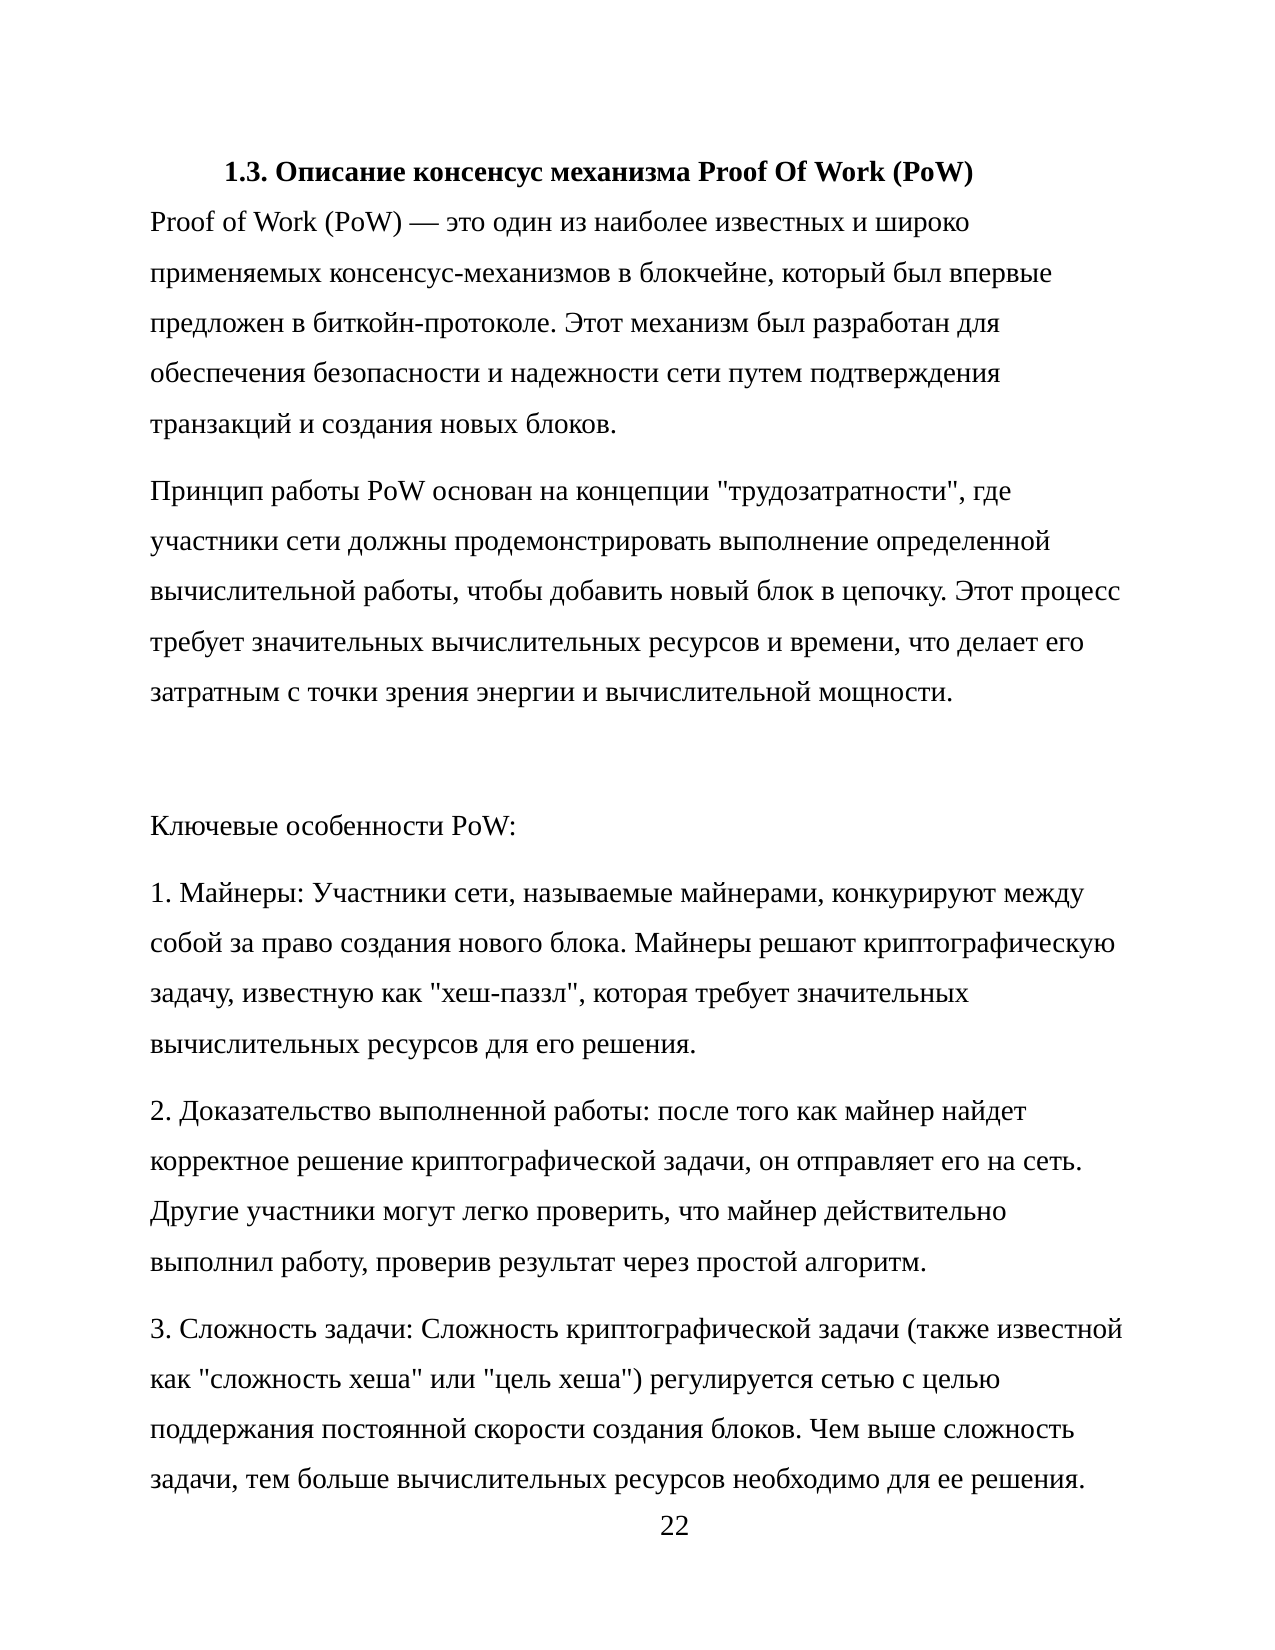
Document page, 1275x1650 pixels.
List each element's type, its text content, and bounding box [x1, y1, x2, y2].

subtitle 1.3. Описание консенсус механизма Proof Of Work (PoW) [150, 154, 1125, 188]
text 3. Сложность задачи: Сложность криптографической задачи (также известной как "сложность хеша" или "цель хеша") регулируется сетью с целью поддержания постоянной скорости создания блоков. Чем выше сложность задачи, тем больше вычислительных ресурсов необходимо для ее решения. [150, 1311, 1125, 1495]
text 1. Майнеры: Участники сети, называемые майнерами, конкурируют между собой за право создания нового блока. Майнеры решают криптографическую задачу, известную как "хеш-паззл", которая требует значительных вычислительных ресурсов для его решения. [150, 875, 1125, 1059]
text Proof of Work (PoW) — это один из наиболее известных и широко применяемых консенсус-механизмов в блокчейне, который был впервые предложен в биткойн-протоколе. Этот механизм был разработан для обеспечения безопасности и надежности сети путем подтверждения транзакций и создания новых блоков. [150, 204, 1125, 439]
text Ключевые особенности PoW: [150, 808, 1125, 841]
text 2. Доказательство выполненной работы: после того как майнер найдет корректное решение криптографической задачи, он отправляет его на сеть. Другие участники могут легко проверить, что майнер действительно выполнил работу, проверив результат через простой алгоритм. [150, 1093, 1125, 1277]
text Принцип работы PoW основан на концепции "трудозатратности", где участники сети должны продемонстрировать выполнение определенной вычислительной работы, чтобы добавить новый блок в цепочку. Этот процесс требует значительных вычислительных ресурсов и времени, что делает его затратным с точки зрения энергии и вычислительной мощности. [150, 473, 1125, 707]
